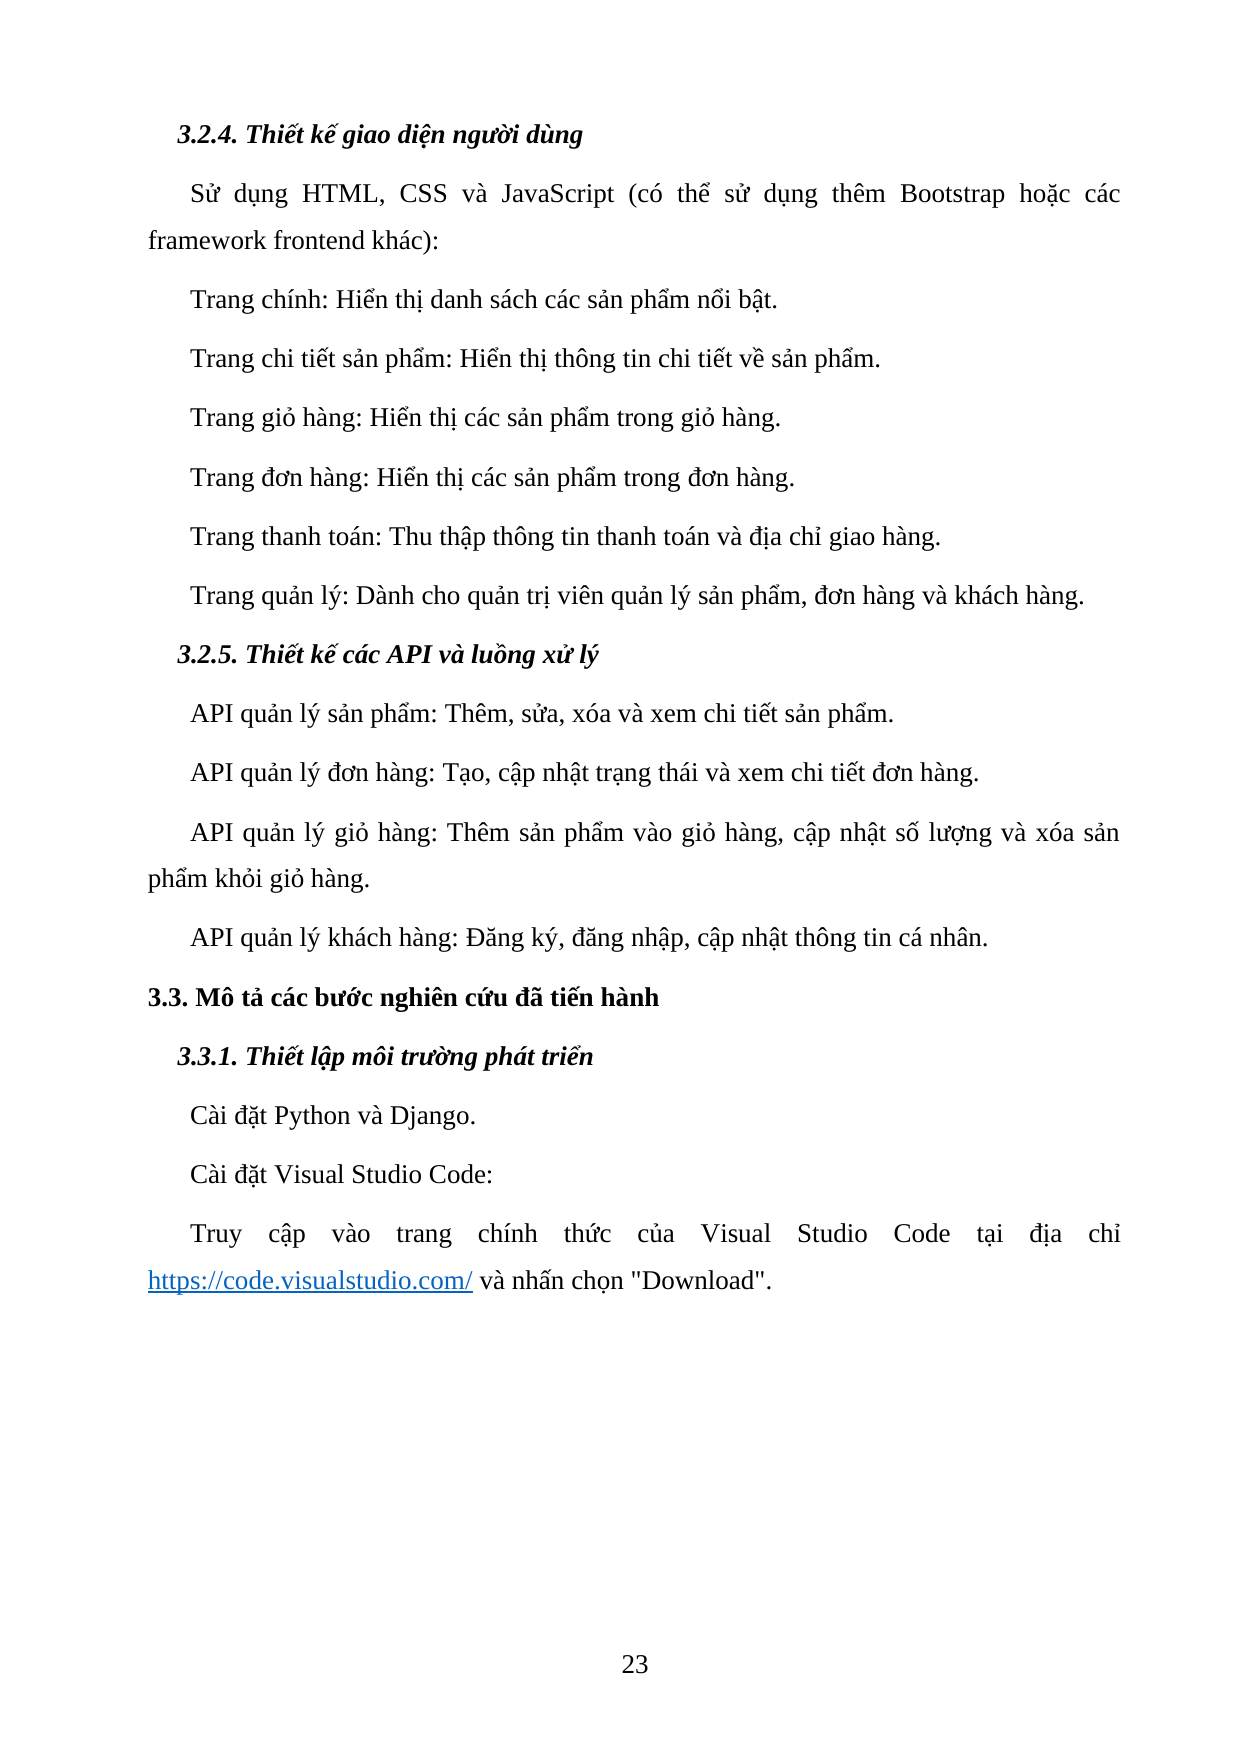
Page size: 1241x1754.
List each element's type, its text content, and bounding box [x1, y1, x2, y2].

text Sử dụng HTML, CSS và JavaScript (có thể sử dụng thêm Bootstrap hoặc các framework frontend khác): [148, 177, 1122, 255]
text API quản lý sản phẩm: Thêm, sửa, xóa và xem chi tiết sản phẩm. [148, 697, 1122, 728]
subtitle Thiết kế giao diện người dùng [177, 118, 1122, 149]
text API quản lý khách hàng: Đăng ký, đăng nhập, cập nhật thông tin cá nhân. [148, 921, 1122, 953]
text Truy cập vào trang chính thức của Visual Studio Code tại địa chỉ https://code.visualstudio.com/ và nhấn chọn "Download". [148, 1217, 1122, 1295]
text Cài đặt Visual Studio Code: [148, 1158, 1122, 1189]
subtitle Mô tả các bước nghiên cứu đã tiến hành [148, 981, 1122, 1012]
text Cài đặt Python và Django. [148, 1099, 1122, 1130]
text Trang chi tiết sản phẩm: Hiển thị thông tin chi tiết về sản phẩm. [148, 342, 1122, 373]
subtitle Thiết kế các API và luồng xử lý [177, 638, 1122, 669]
text API quản lý đơn hàng: Tạo, cập nhật trạng thái và xem chi tiết đơn hàng. [148, 756, 1122, 788]
subtitle Thiết lập môi trường phát triển [177, 1040, 1122, 1071]
text Trang thanh toán: Thu thập thông tin thanh toán và địa chỉ giao hàng. [148, 520, 1122, 551]
text Trang giỏ hàng: Hiển thị các sản phẩm trong giỏ hàng. [148, 401, 1122, 433]
text Trang quản lý: Dành cho quản trị viên quản lý sản phẩm, đơn hàng và khách hàng. [148, 579, 1122, 610]
text API quản lý giỏ hàng: Thêm sản phẩm vào giỏ hàng, cập nhật số lượng và xóa sản phẩm khỏi giỏ hàng. [148, 816, 1122, 893]
text Trang chính: Hiển thị danh sách các sản phẩm nổi bật. [148, 283, 1122, 314]
text Trang đơn hàng: Hiển thị các sản phẩm trong đơn hàng. [148, 461, 1122, 492]
